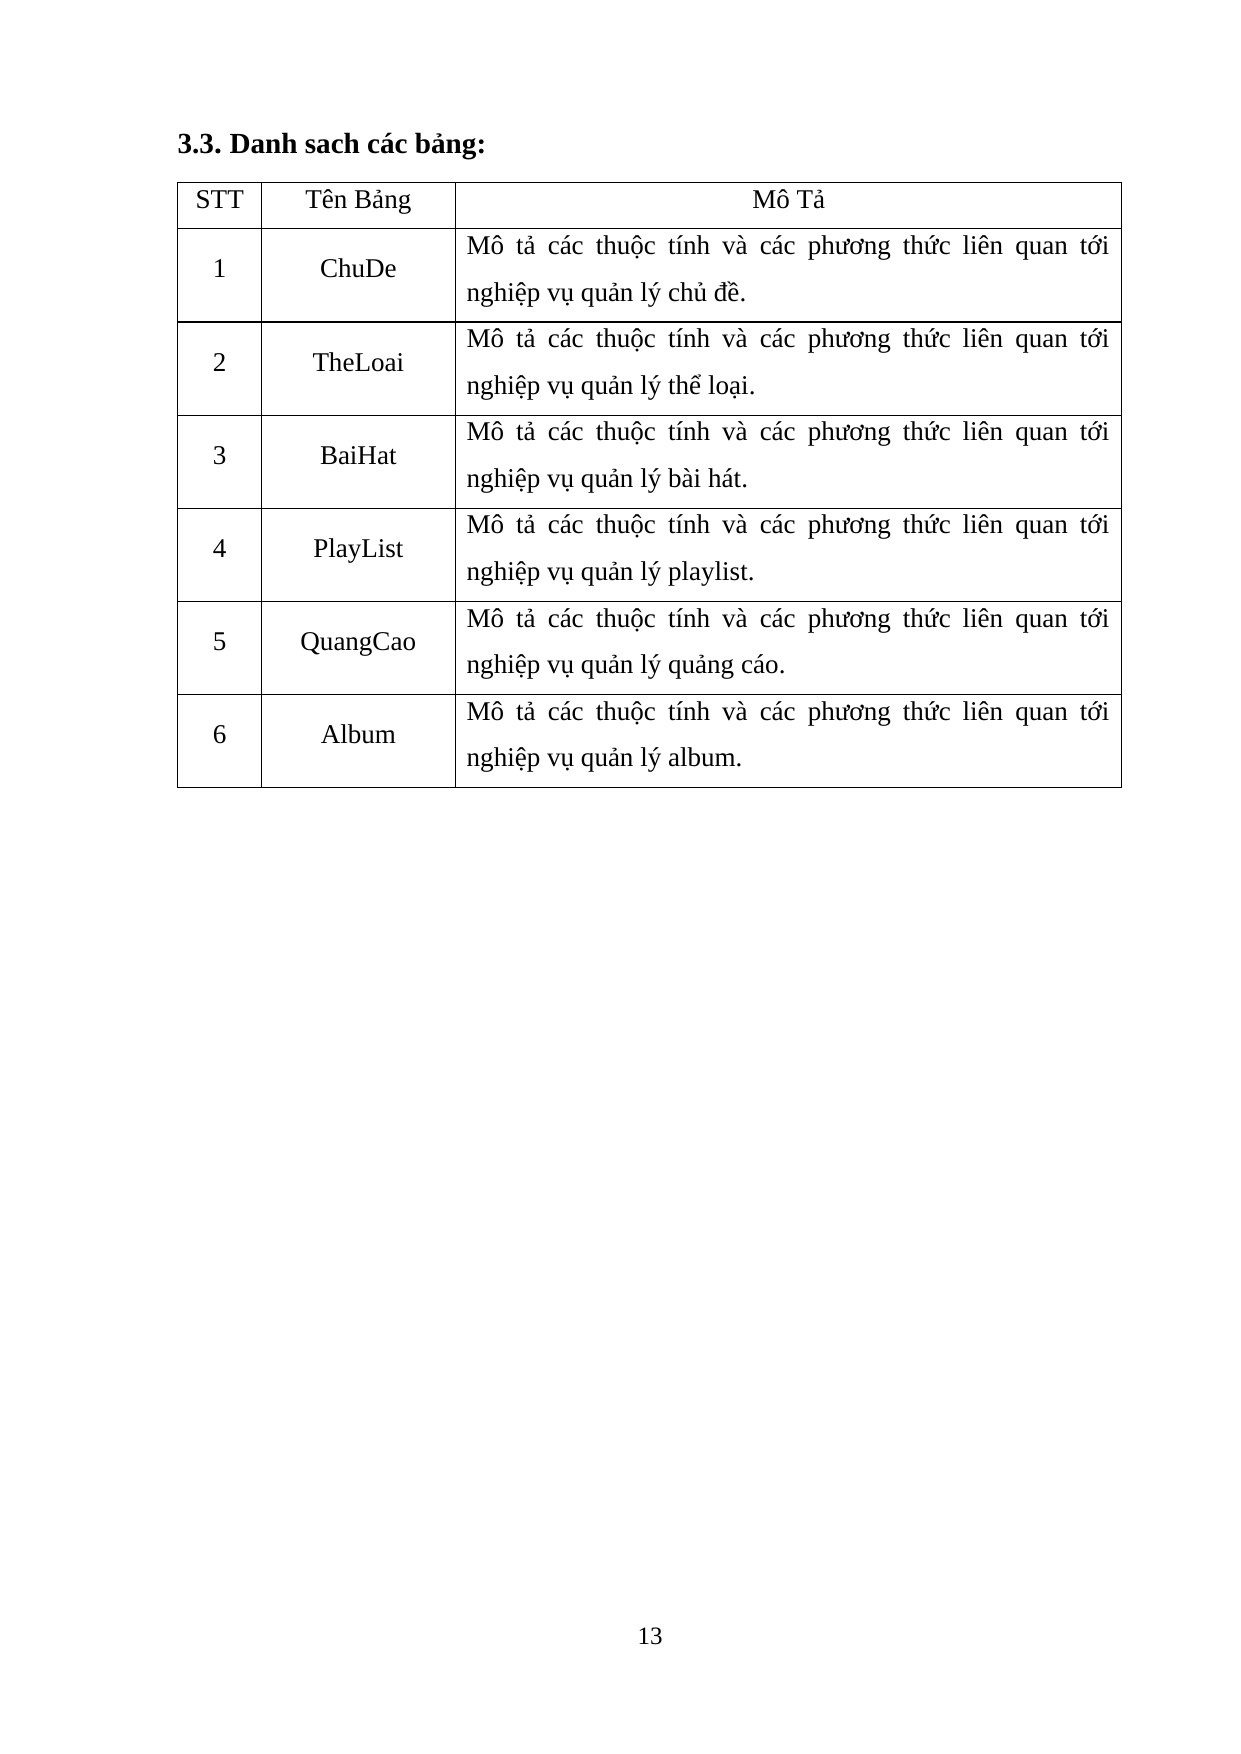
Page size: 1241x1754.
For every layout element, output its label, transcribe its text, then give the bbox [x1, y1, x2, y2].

table_cell 1 [178, 229, 261, 321]
table_cell TheLoai [262, 323, 455, 414]
table_header Tên Bảng [262, 183, 455, 228]
table_cell 6 [178, 695, 261, 787]
table_cell Mô tả các thuộc tính và các phương thức liên quan tới nghiệp vụ quản lý quảng cáo. [456, 602, 1121, 694]
table_header Mô Tả [456, 183, 1121, 228]
table_cell Mô tả các thuộc tính và các phương thức liên quan tới nghiệp vụ quản lý bài hát. [456, 416, 1121, 508]
table_cell 5 [178, 602, 261, 694]
table_cell 4 [178, 509, 261, 601]
table_cell 2 [178, 323, 261, 414]
table_cell PlayList [262, 509, 455, 601]
table_cell ChuDe [262, 229, 455, 321]
table_cell Mô tả các thuộc tính và các phương thức liên quan tới nghiệp vụ quản lý playlist. [456, 509, 1121, 601]
table_cell 3 [178, 416, 261, 508]
table_cell Mô tả các thuộc tính và các phương thức liên quan tới nghiệp vụ quản lý thể loại. [456, 323, 1121, 414]
table_header STT [178, 183, 261, 228]
table_cell BaiHat [262, 416, 455, 508]
table_cell Album [262, 695, 455, 787]
subtitle 3.3. Danh sach các bảng: [177, 122, 1122, 162]
table_cell Mô tả các thuộc tính và các phương thức liên quan tới nghiệp vụ quản lý chủ đề. [456, 229, 1121, 321]
table_cell QuangCao [262, 602, 455, 694]
table_cell Mô tả các thuộc tính và các phương thức liên quan tới nghiệp vụ quản lý album. [456, 695, 1121, 787]
